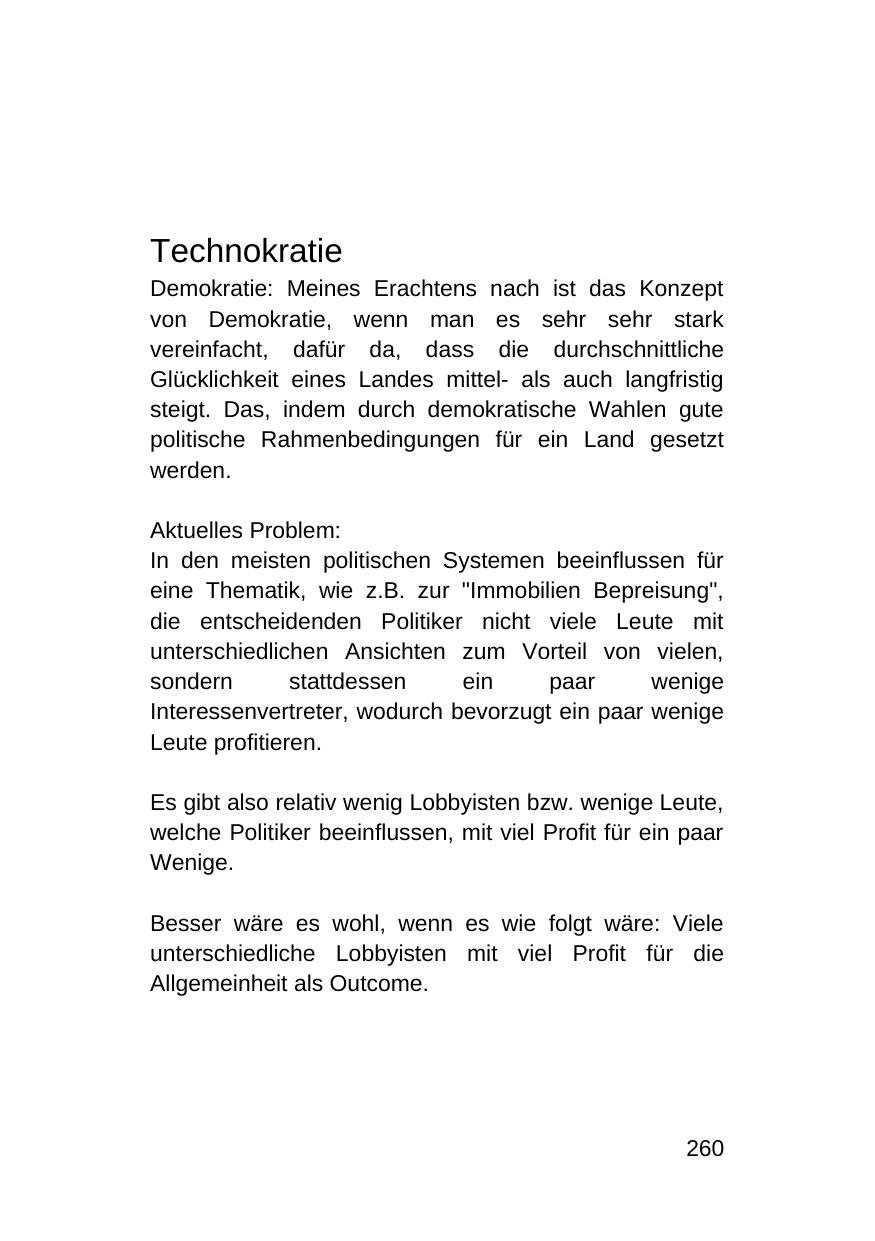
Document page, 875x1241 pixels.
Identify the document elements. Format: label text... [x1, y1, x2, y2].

text In den meisten politischen Systemen beeinflussen für eine Thematik, wie z.B. zur "Immobilien Bepreisung", die entscheidenden Politiker nicht viele Leute mit unterschiedlichen Ansichten zum Vorteil von vielen, sondern stattdessen ein paar wenige Interessenvertreter, wodurch bevorzugt ein paar wenige Leute profitieren. [150, 547, 724, 755]
subtitle Technokratie [150, 231, 724, 270]
text Besser wäre es wohl, wenn es wie folgt wäre: Viele unterschiedliche Lobbyisten mit viel Profit für die Allgemeinheit als Outcome. [150, 910, 724, 997]
text Aktuelles Problem: [150, 517, 724, 543]
text Es gibt also relativ wenig Lobbyisten bzw. wenige Leute, welche Politiker beeinflussen, mit viel Profit für ein paar Wenige. [150, 789, 724, 876]
text Demokratie: Meines Erachtens nach ist das Konzept von Demokratie, wenn man es sehr sehr stark vereinfacht, dafür da, dass die durchschnittliche Glücklichkeit eines Landes mittel- als auch langfristig steigt. Das, indem durch demokratische Wahlen gute politische Rahmenbedingungen für ein Land gesetzt werden. [150, 275, 724, 483]
